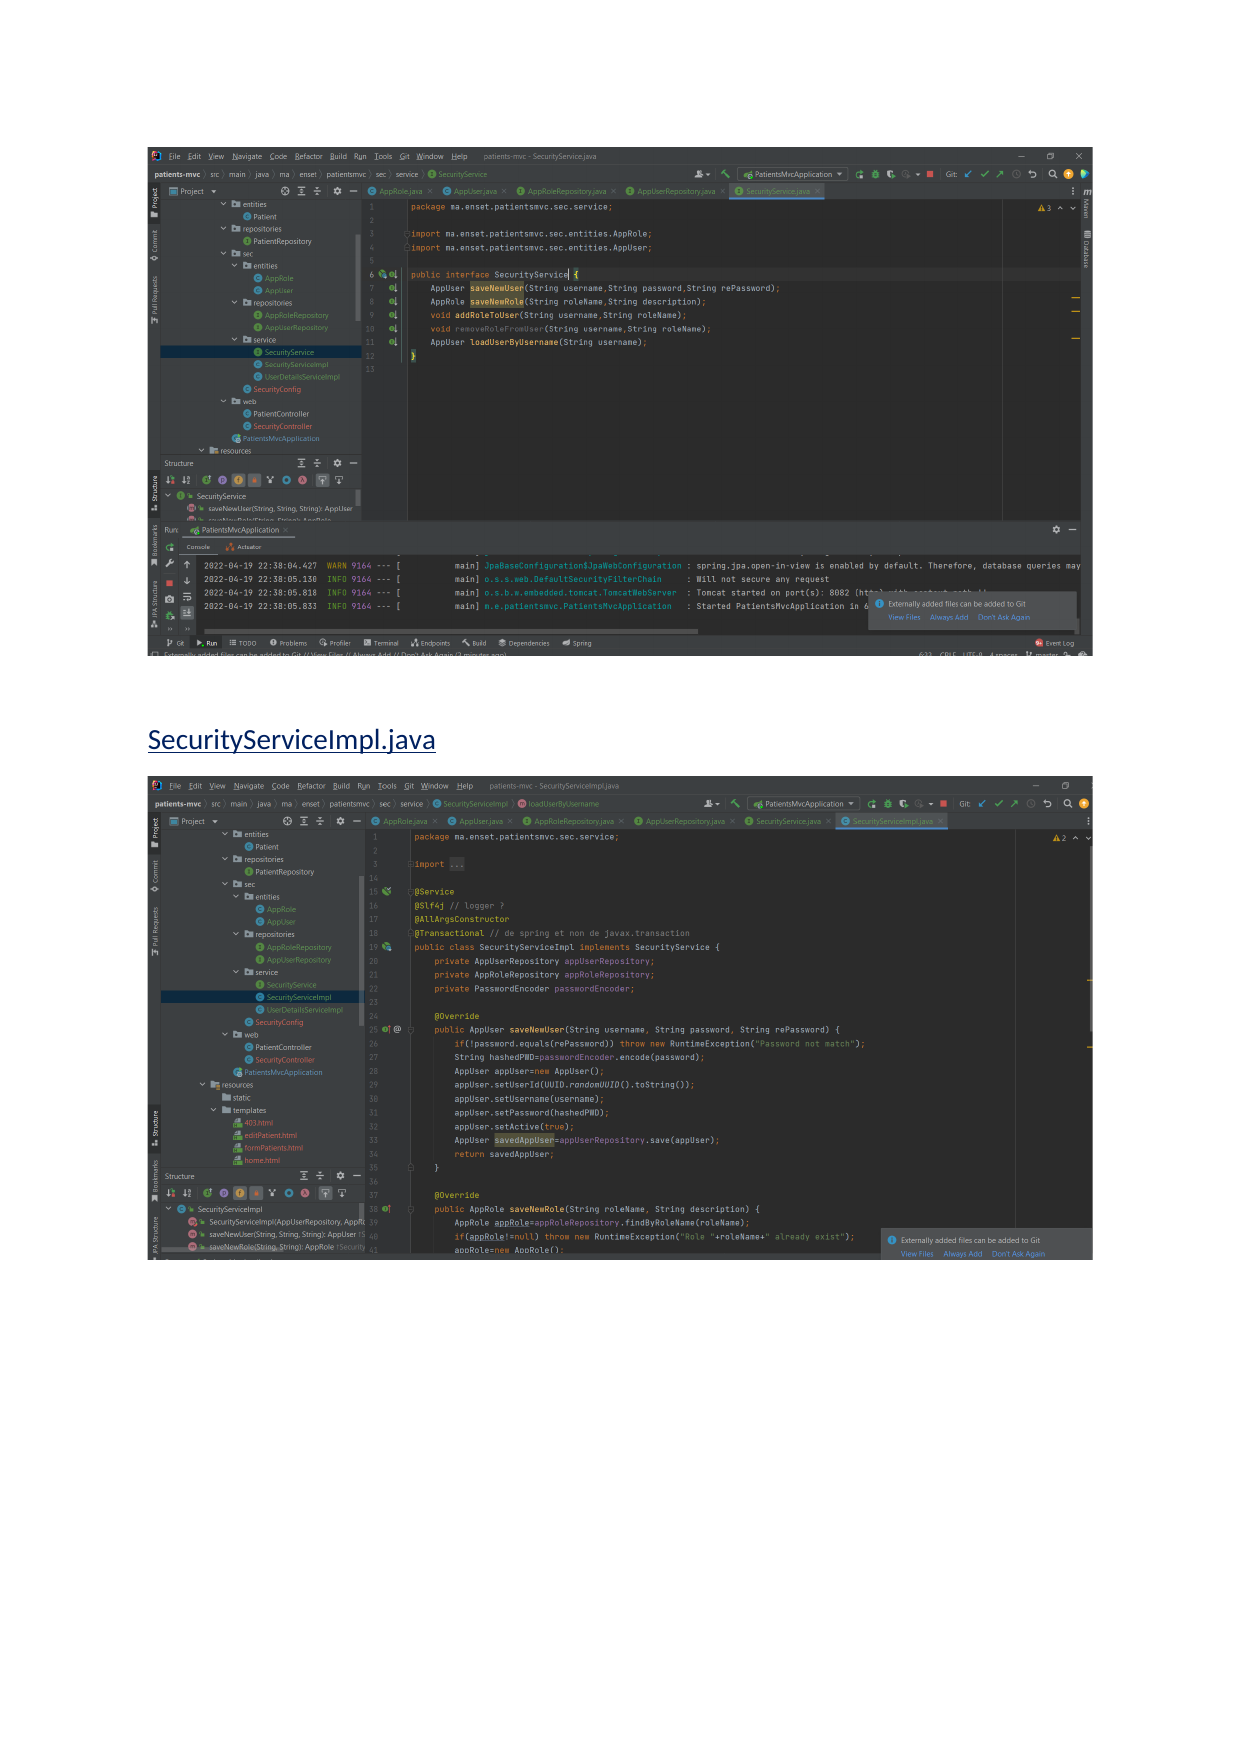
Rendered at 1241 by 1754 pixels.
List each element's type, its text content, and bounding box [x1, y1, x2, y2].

text SecurityServiceImpl.java [148, 721, 1093, 757]
picture [147, 147, 1093, 656]
picture [147, 776, 1093, 1260]
